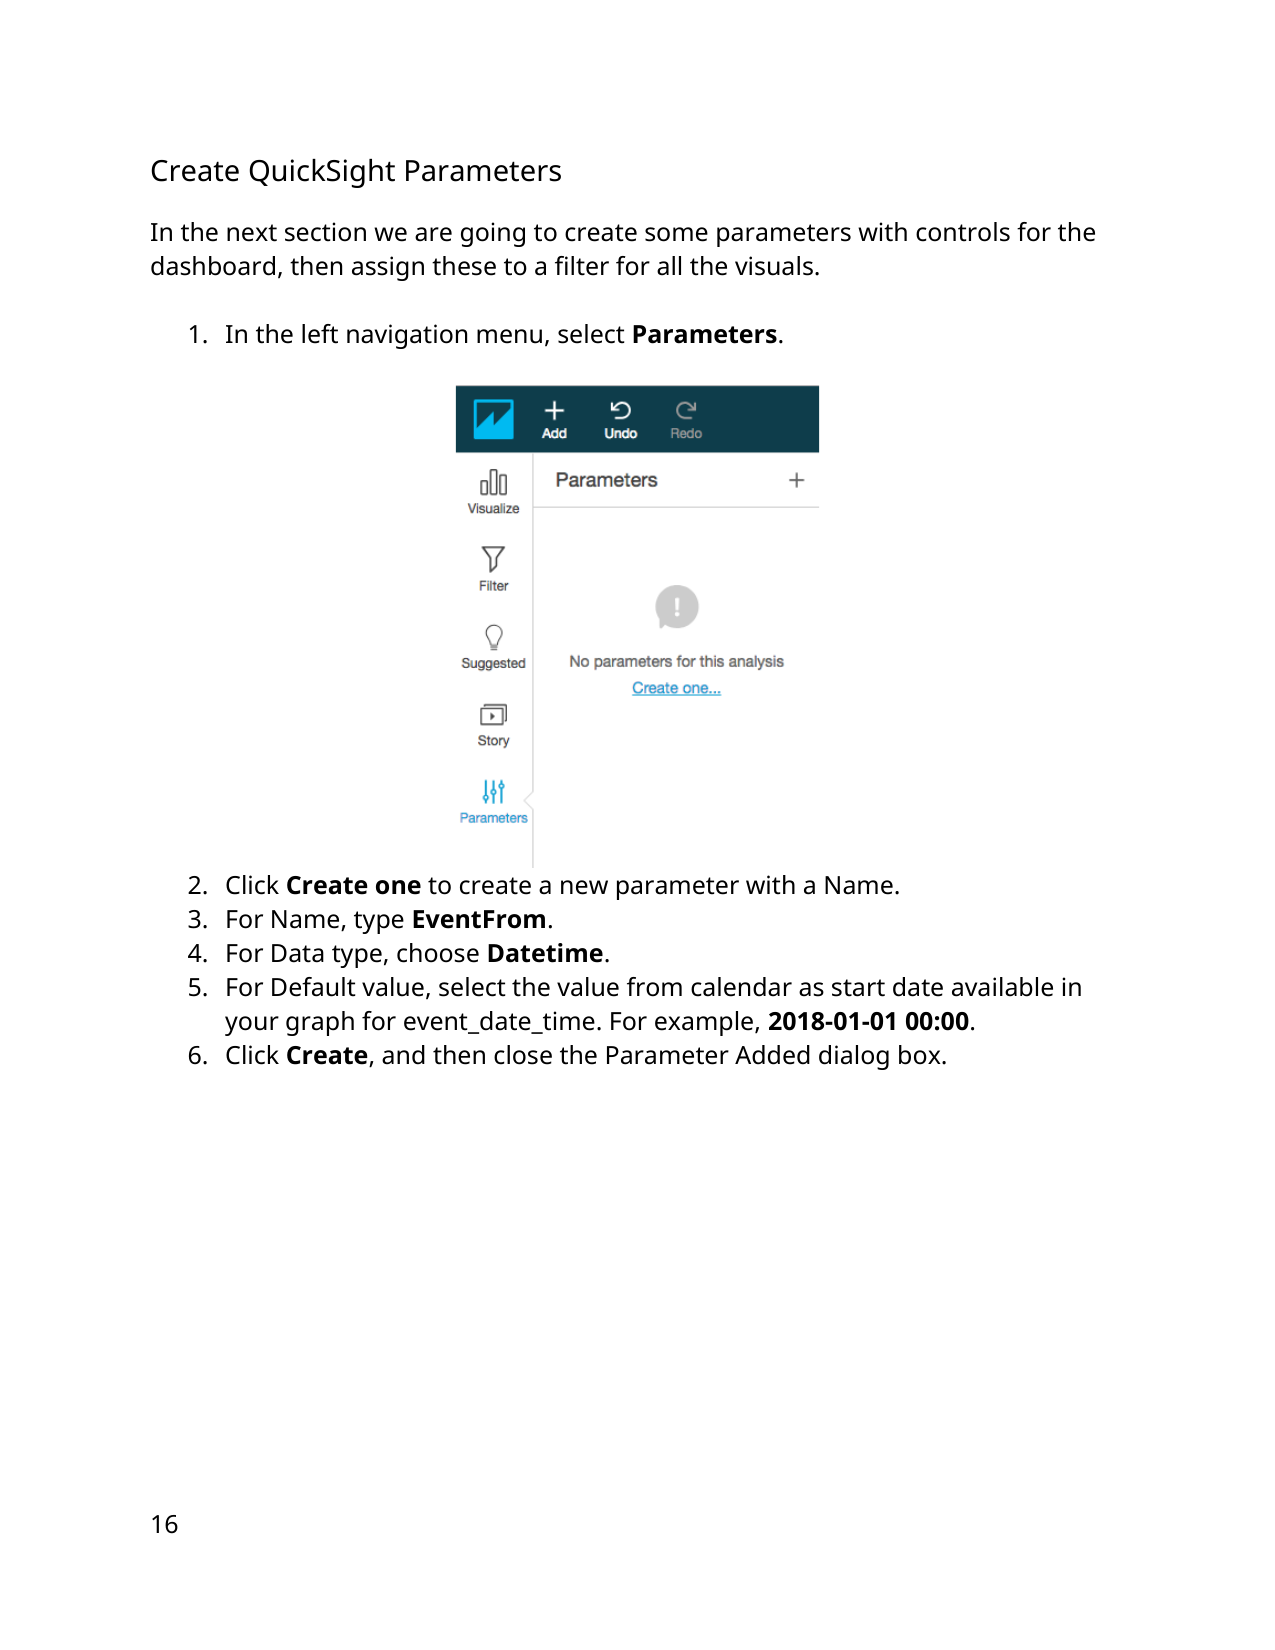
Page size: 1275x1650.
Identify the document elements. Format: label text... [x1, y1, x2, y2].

text In the next section we are going to create some parameters with controls for the dashboard, then assign these to a filter for all the visuals. [150, 215, 1125, 283]
list In the left navigation menu, select Parameters. [187, 317, 1125, 351]
picture [455, 385, 820, 868]
list For Data type, choose Datetime. [187, 936, 1125, 970]
list For Name, type EventFrom. [187, 902, 1125, 936]
list For Default value, select the value from calendar as start date available in your graph for event_date_time. For example, 2018-01-01 00:00. [187, 970, 1125, 1038]
list Click Create, and then close the Parameter Added dialog box. [187, 1038, 1125, 1072]
subtitle Create QuickSight Parameters [150, 150, 1125, 190]
list Click Create one to create a new parameter with a Name. [187, 868, 1125, 902]
